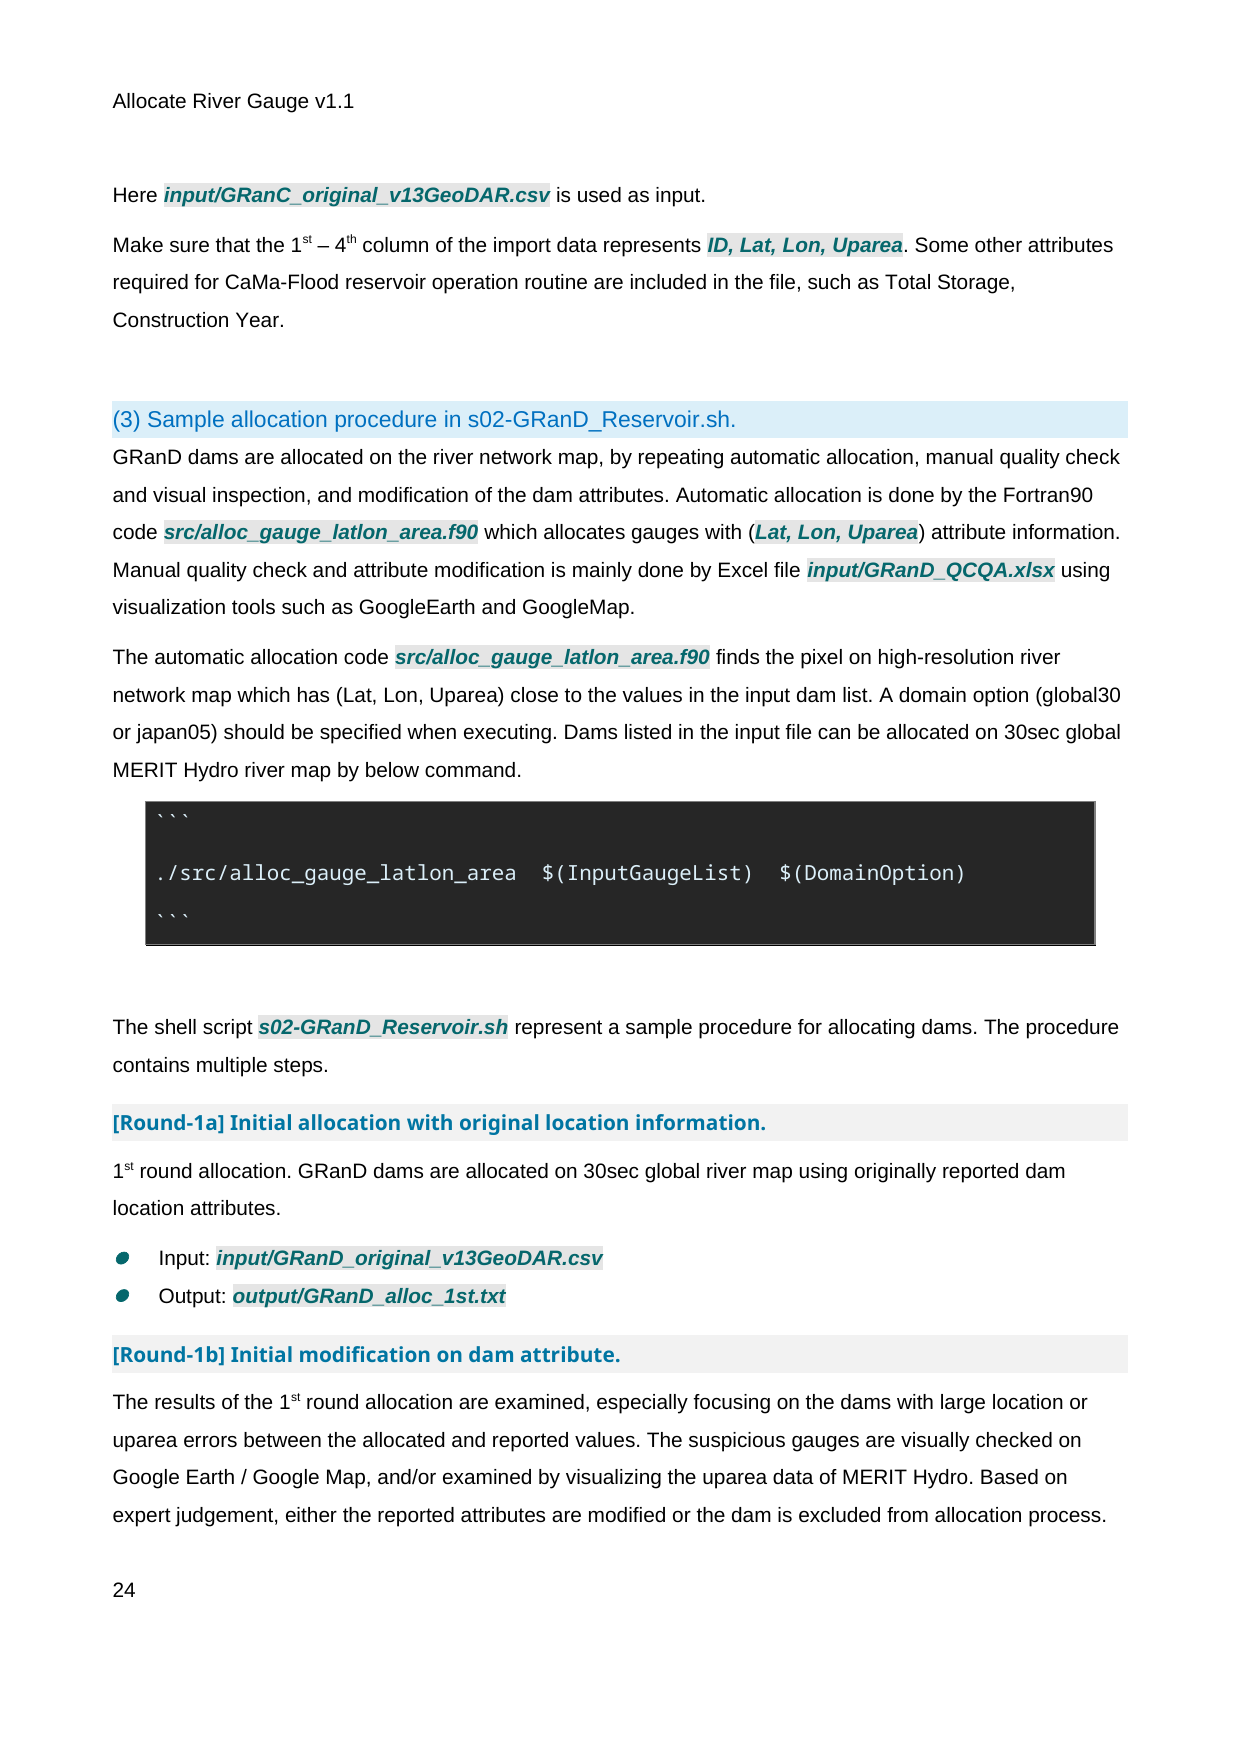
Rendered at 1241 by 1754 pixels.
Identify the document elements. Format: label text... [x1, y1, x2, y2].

text The automatic allocation code src/alloc_gauge_latlon_area.f90 finds the pixel on high-resolution river network map which has (Lat, Lon, Uparea) close to the values in the input dam list. A domain option (global30 or japan05) should be specified when executing. Dams listed in the input file can be allocated on 30sec global MERIT Hydro river map by below command. [112, 638, 1128, 788]
text ./src/alloc_gauge_latlon_area $(InputGaugeList) $(DomainOption) [146, 851, 1094, 891]
text GRanD dams are allocated on the river network map, by repeating automatic allocation, manual quality check and visual inspection, and modification of the dam attributes. Automatic allocation is done by the Fortran90 code src/alloc_gauge_latlon_area.f90 which allocates gauges with (Lat, Lon, Uparea) attribute information. Manual quality check and attribute modification is mainly done by Excel file input/GRanD_QCQA.xlsx using visualization tools such as GoogleEarth and GoogleMap. [112, 438, 1128, 626]
subtitle (3) Sample allocation procedure in s02-GRanD_Reservoir.sh. [112, 401, 1128, 438]
text ``` [146, 901, 1094, 944]
text The shell script s02-GRanD_Reservoir.sh represent a sample procedure for allocating dams. The procedure contains multiple steps. [112, 1008, 1128, 1083]
subtitle [Round-1a] Initial allocation with original location information. [112, 1104, 1128, 1141]
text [112, 1383, 1128, 1533]
text Here input/GRanC_original_v13GeoDAR.csv is used as input. [112, 176, 1128, 213]
text 1st round allocation. GRanD dams are allocated on 30sec global river map using originally reported dam location attributes. [112, 1152, 1128, 1227]
list Output: output/GRanD_alloc_1st.txt [112, 1277, 1128, 1314]
subtitle [Round-1b] Initial modification on dam attribute. [112, 1335, 1128, 1373]
text ``` [146, 802, 1094, 841]
list Input: input/GRanD_original_v13GeoDAR.csv [112, 1239, 1128, 1277]
text Make sure that the 1st – 4th column of the import data represents ID, Lat, Lon, Uparea. Some other attributes required for CaMa-Flood reservoir operation routine are included in the file, such as Total Storage, Construction Year. [112, 226, 1128, 338]
